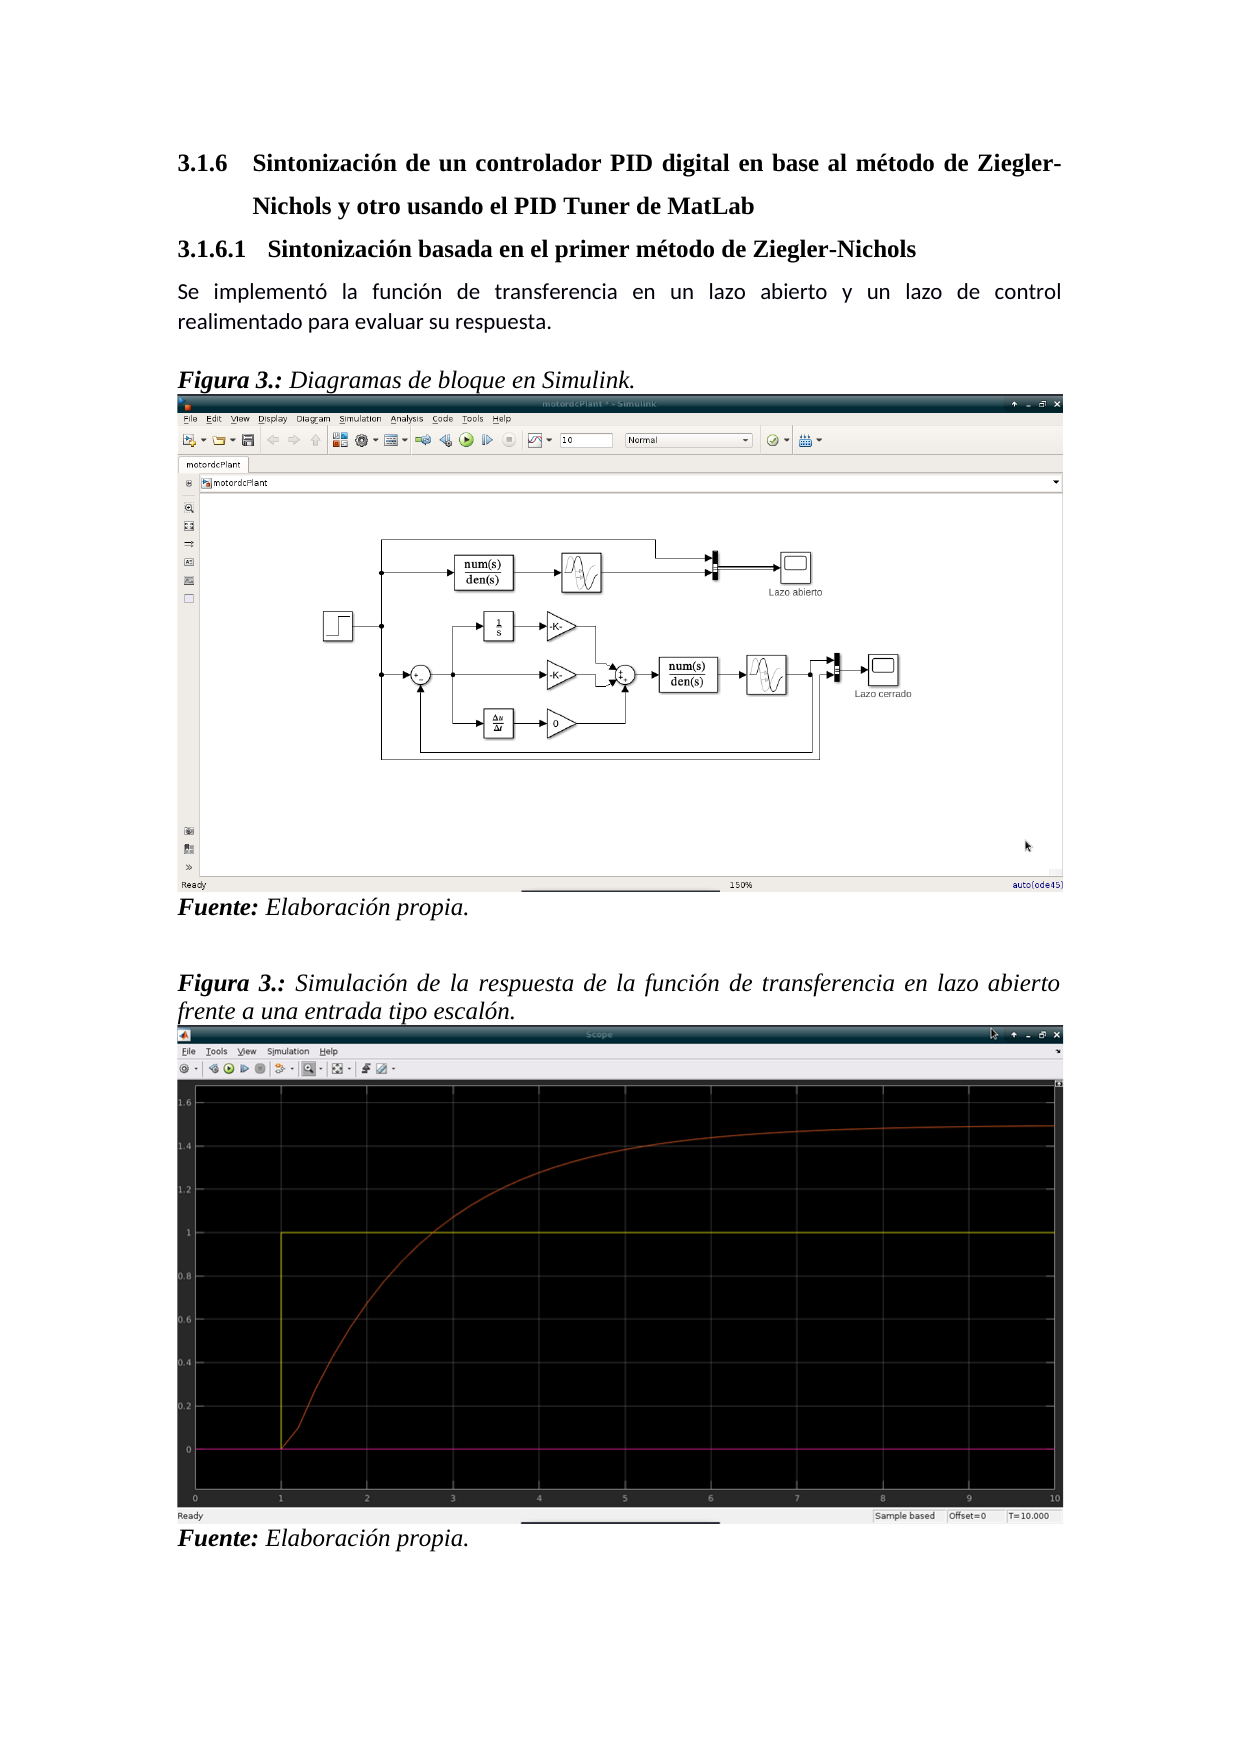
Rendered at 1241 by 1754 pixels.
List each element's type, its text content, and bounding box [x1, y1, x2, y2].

picture [177, 394, 1063, 411]
text Figura 3.: Diagramas de bloque en Simulink. [177, 365, 1063, 394]
text Fuente: Elaboración propia. [177, 1524, 1063, 1552]
subtitle Sintonización de un controlador PID digital en base al método de Ziegler-Nichols y otro usando el PID Tuner de MatLab [177, 148, 1063, 219]
text Fuente: Elaboración propia. [177, 892, 1063, 921]
subtitle Sintonización basada en el primer método de Ziegler-Nichols [177, 234, 1063, 263]
text Se implementó la función de transferencia en un lazo abierto y un lazo de control realimentado para evaluar su respuesta. [177, 277, 1063, 335]
text Figura 3.: Simulación de la respuesta de la función de transferencia en lazo abierto frente a una entrada tipo escalón. [177, 968, 1063, 1025]
picture [177, 1025, 1064, 1524]
picture [177, 414, 1063, 892]
